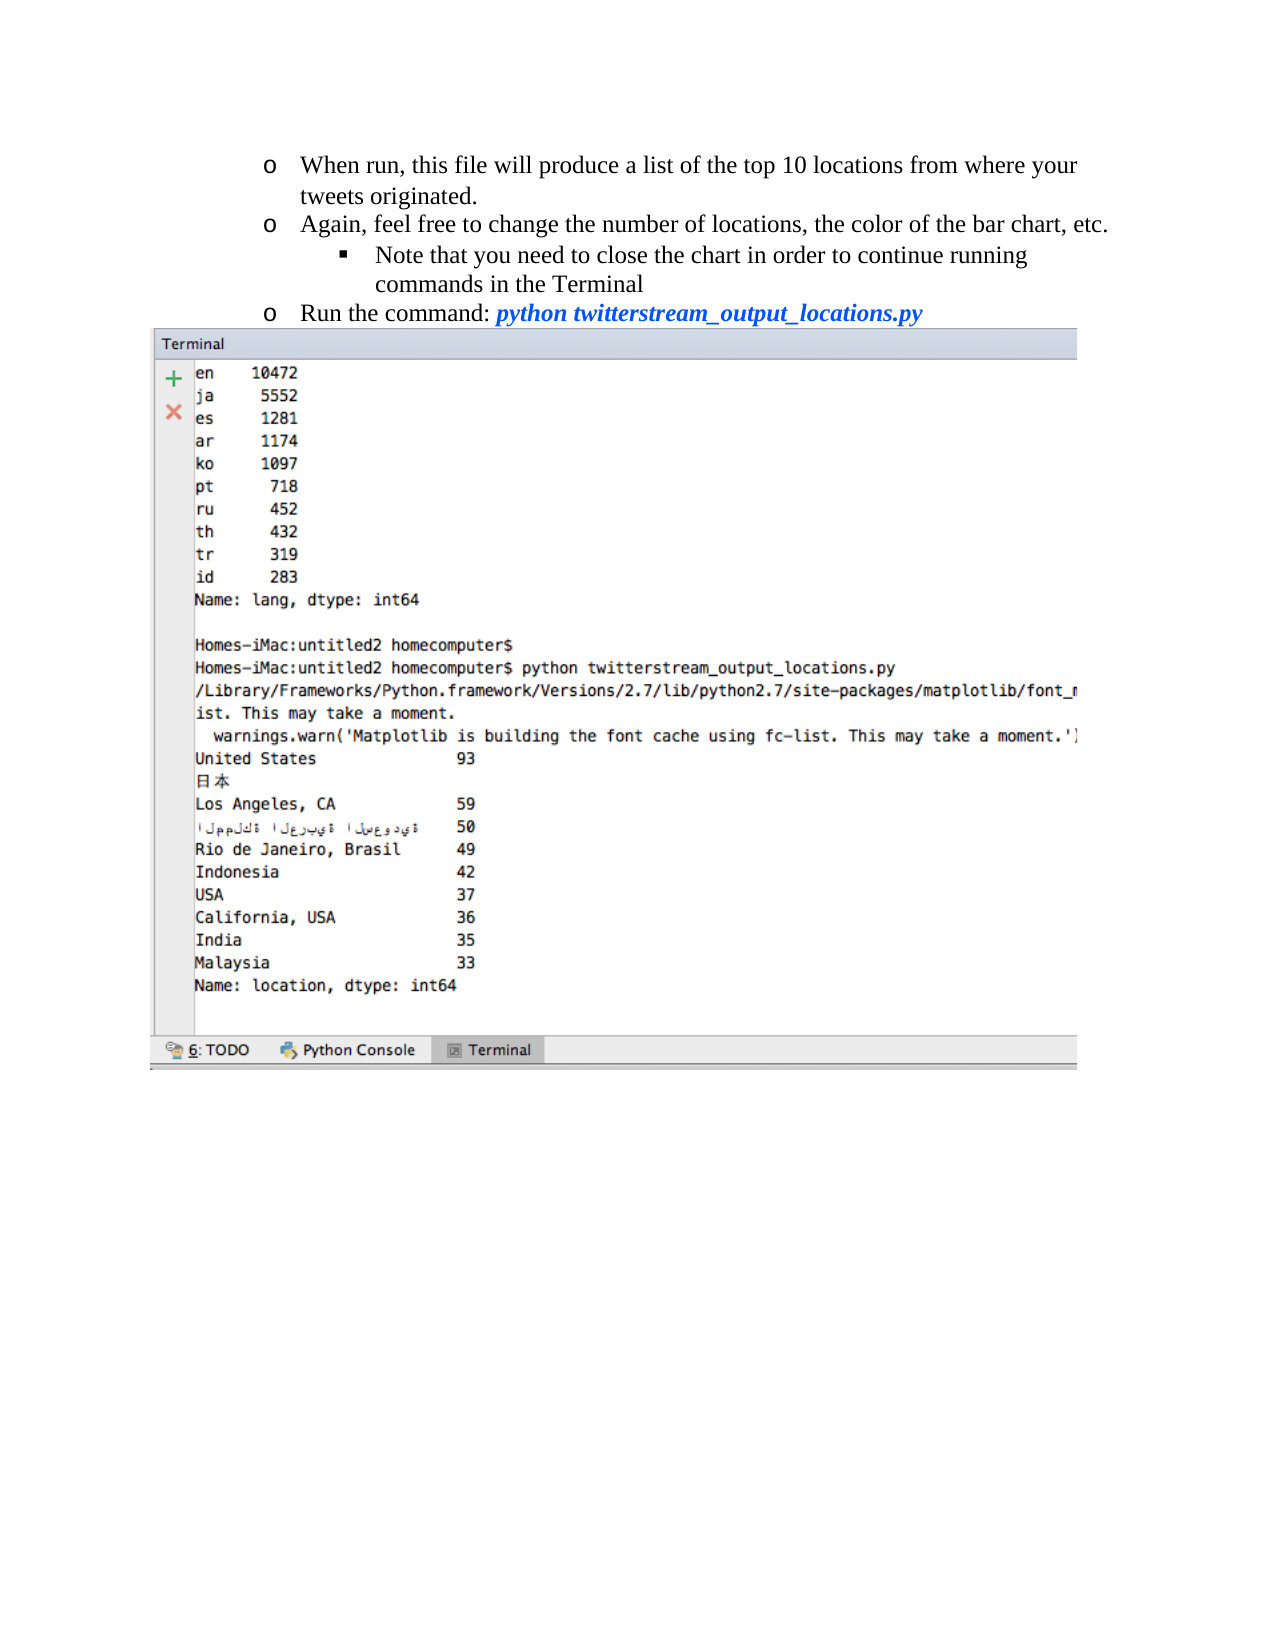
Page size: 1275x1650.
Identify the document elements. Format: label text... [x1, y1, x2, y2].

picture [150, 328, 1078, 1070]
list Again, feel free to change the number of locations, the color of the bar chart, etc. [262, 209, 1125, 240]
list When run, this file will produce a list of the top 10 locations from where your tweets originated. [262, 150, 1125, 209]
list Run the command: python twitterstream_output_locations.py [262, 298, 1125, 329]
list Note that you need to close the chart in order to continue running commands in the Terminal [337, 240, 1125, 298]
